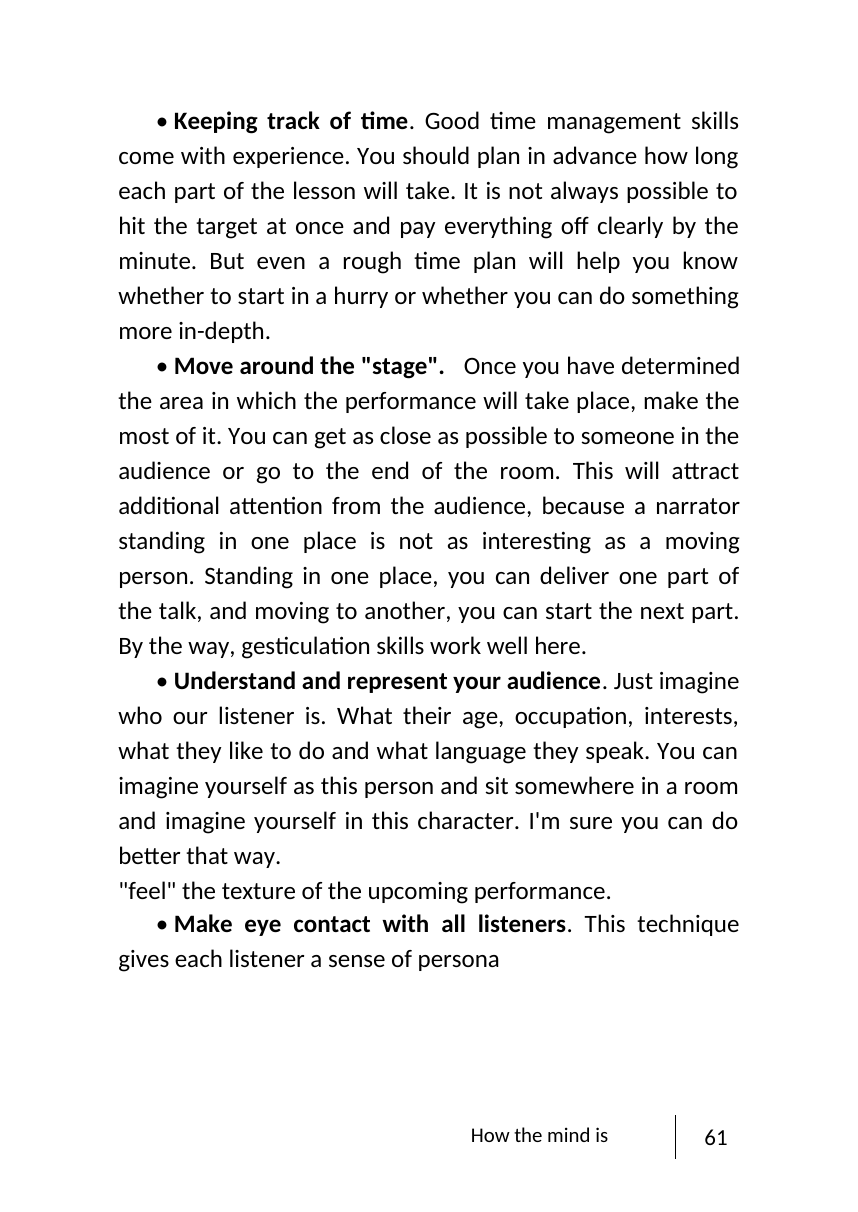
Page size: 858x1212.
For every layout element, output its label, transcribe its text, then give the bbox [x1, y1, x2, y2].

list Move around the "stage". Once you have determined the area in which the performance will take place, make the most of it. You can get as close as possible to someone in the audience or go to the end of the room. This will attract additional attention from the audience, because a narrator standing in one place is not as interesting as a moving person. Standing in one place, you can deliver one part of the talk, and moving to another, you can start the next part. By the way, gesticulation skills work well here. [118, 350, 741, 661]
text "feel" the texture of the upcoming performance. [118, 875, 751, 905]
list Make eye contact with all listeners. This technique gives each listener a sense of persona [118, 908, 739, 973]
list Understand and represent your audience. Just imagine who our listener is. What their age, occupation, interests, what they like to do and what language they speak. You can imagine yourself as this person and sit somewhere in a room and imagine yourself in this character. I'm sure you can do better that way. [118, 665, 739, 871]
list Keeping track of time. Good time management skills come with experience. You should plan in advance how long each part of the lesson will take. It is not always possible to hit the target at once and pay everything off clearly by the minute. But even a rough time plan will help you know whether to start in a hurry or whether you can do something more in-depth. [118, 105, 739, 346]
